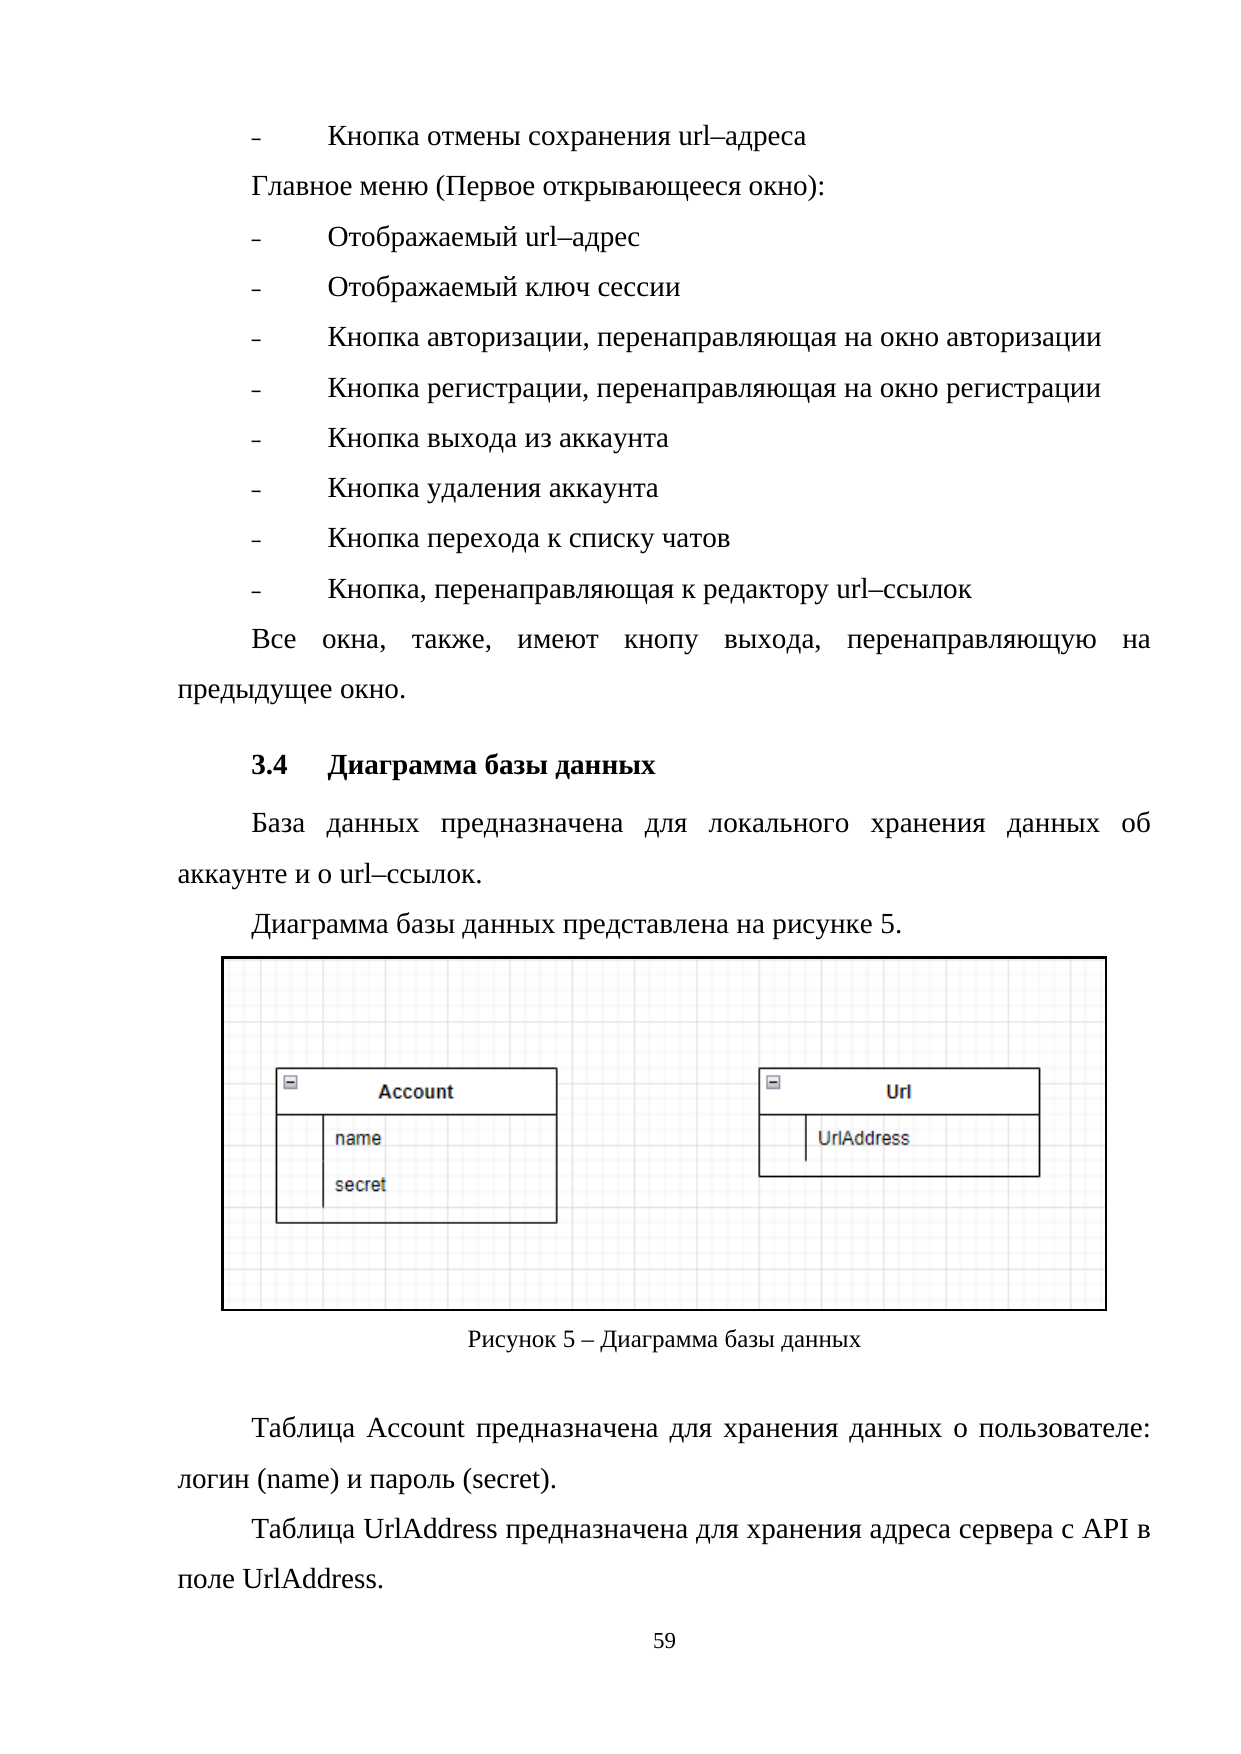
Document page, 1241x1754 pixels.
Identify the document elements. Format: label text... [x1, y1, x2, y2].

text Главное меню (Первое открывающееся окно): [177, 168, 1152, 202]
text Все окна, также, имеют кнопу выхода, перенаправляющую на предыдущее окно. [177, 621, 1152, 705]
list Кнопка перехода к списку чатов [177, 521, 1152, 554]
list Кнопка, перенаправляющая к редактору url–ссылок [177, 571, 1152, 604]
text База данных предназначена для локального хранения данных об аккаунте и о url–ссылок. [177, 805, 1152, 889]
text Диаграмма базы данных представлена на рисунке 5. [177, 906, 1152, 939]
list Кнопка авторизации, перенаправляющая на окно авторизации [177, 319, 1152, 353]
list Отображаемый url–адрес [177, 219, 1152, 252]
subtitle Диаграмма базы данных [177, 747, 1152, 780]
list Кнопка удаления аккаунта [177, 470, 1152, 504]
text Таблица UrlAddress предназначена для хранения адреса сервера с API в поле UrlAddress. [177, 1511, 1152, 1595]
list Кнопка регистрации, перенаправляющая на окно регистрации [177, 370, 1152, 403]
list Отображаемый ключ сессии [177, 269, 1152, 303]
text Рисунок 5 – Диаграмма базы данных [177, 1324, 1152, 1353]
picture [224, 959, 1105, 1309]
text Таблица Account предназначена для хранения данных о пользователе: логин (name) и пароль (secret). [177, 1411, 1152, 1494]
list Кнопка выхода из аккаунта [177, 420, 1152, 453]
list Кнопка отмены сохранения url–адреса [177, 118, 1152, 152]
